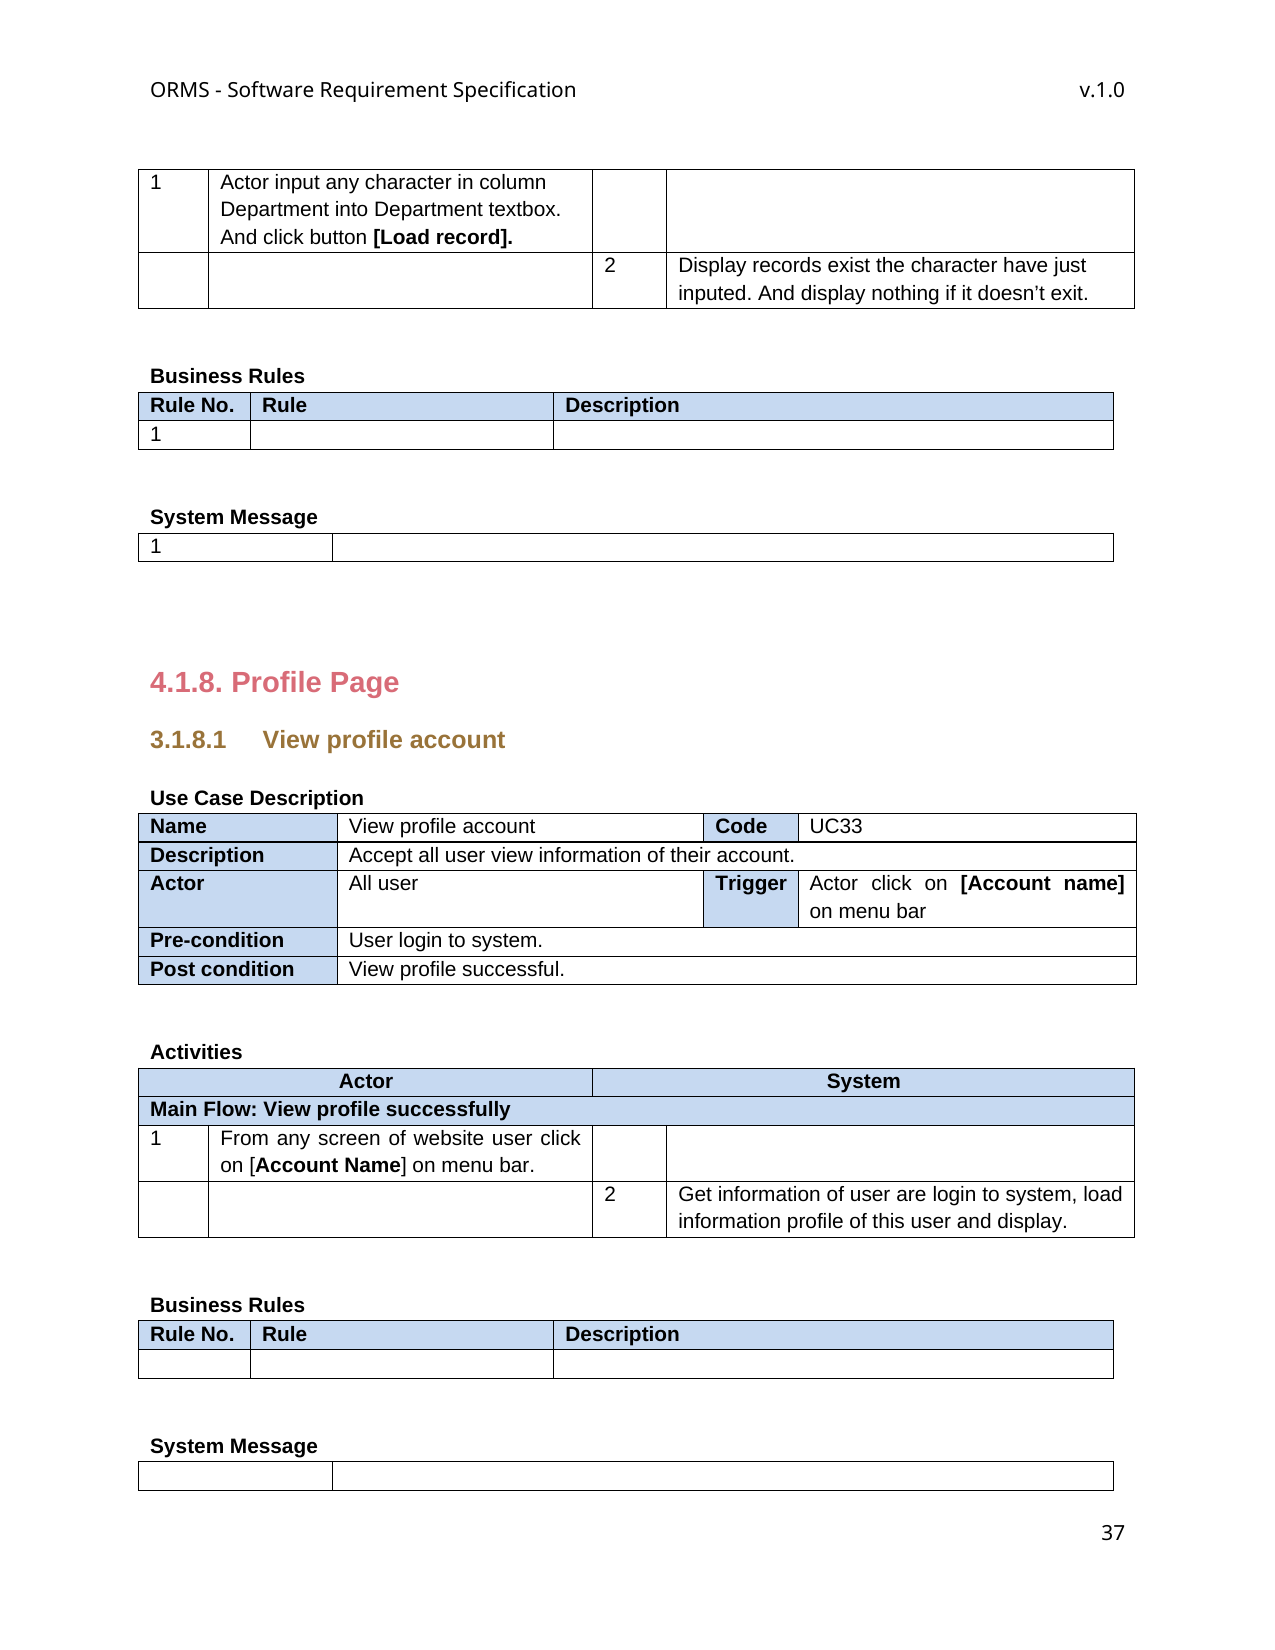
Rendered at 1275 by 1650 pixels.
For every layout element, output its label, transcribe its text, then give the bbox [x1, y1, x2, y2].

table_header Rule [251, 393, 553, 420]
table_header Rule [251, 1321, 553, 1349]
text Business Rules [150, 1293, 1125, 1317]
table_cell Accept all user view information of their account. [338, 843, 1136, 870]
table_cell Display records exist the character have just inputed. And display nothing if it doesn’t exit. [667, 253, 1134, 308]
table_cell [593, 170, 666, 252]
table_cell [139, 1182, 208, 1237]
table_header [333, 1462, 1113, 1489]
table_cell 2 [593, 1182, 666, 1237]
table_cell Description [139, 843, 337, 870]
table_cell [139, 1350, 250, 1377]
table_cell Get information of user are login to system, load information profile of this user and display. [667, 1182, 1134, 1237]
table_cell 1 [139, 421, 250, 449]
table_cell [667, 1126, 1134, 1181]
table_cell From any screen of website user click on [Account Name] on menu bar. [209, 1126, 592, 1181]
table_cell [139, 253, 208, 308]
table_header Name [139, 814, 337, 841]
table_header Description [554, 1321, 1113, 1349]
text Activities [150, 1040, 1125, 1064]
table_cell [554, 421, 1113, 449]
table_header Rule No. [139, 393, 250, 420]
table_cell User login to system. [338, 928, 1136, 956]
table_cell [667, 170, 1134, 252]
table_cell [554, 1350, 1113, 1377]
table_cell [593, 1126, 666, 1181]
table_header 1 [139, 534, 332, 561]
table_cell [209, 1182, 592, 1237]
table_header [333, 534, 1113, 561]
table_cell Trigger [704, 871, 798, 927]
table_cell All user [338, 871, 703, 927]
table_cell [251, 421, 553, 449]
table_header UC33 [799, 814, 1136, 841]
table_header Code [704, 814, 798, 841]
table_header View profile account [338, 814, 703, 841]
text Use Case Description [150, 785, 1125, 809]
table_cell Main Flow: View profile successfully [139, 1097, 1134, 1125]
text System Message [150, 505, 1125, 529]
table_cell Actor [139, 871, 337, 927]
table_header Rule No. [139, 1321, 250, 1349]
table_cell 2 [593, 253, 666, 308]
text Profile Page [150, 665, 1125, 699]
table_header Description [554, 393, 1113, 420]
table_cell Pre-condition [139, 928, 337, 956]
table_cell Post condition [139, 957, 337, 984]
subtitle View profile account [150, 725, 1125, 753]
table_cell 1 [139, 170, 208, 252]
table_header System [593, 1069, 1134, 1096]
table_header [139, 1462, 332, 1489]
text System Message [150, 1433, 1125, 1457]
table_header Actor [139, 1069, 592, 1096]
table_cell 1 [139, 1126, 208, 1181]
table_cell [251, 1350, 553, 1377]
table_cell Actor input any character in column Department into Department textbox. And click button [Load record]. [209, 170, 592, 252]
table_cell View profile successful. [338, 957, 1136, 984]
table_cell Actor click on [Account name] on menu bar [799, 871, 1136, 927]
text Business Rules [150, 364, 1125, 388]
table_cell [209, 253, 592, 308]
